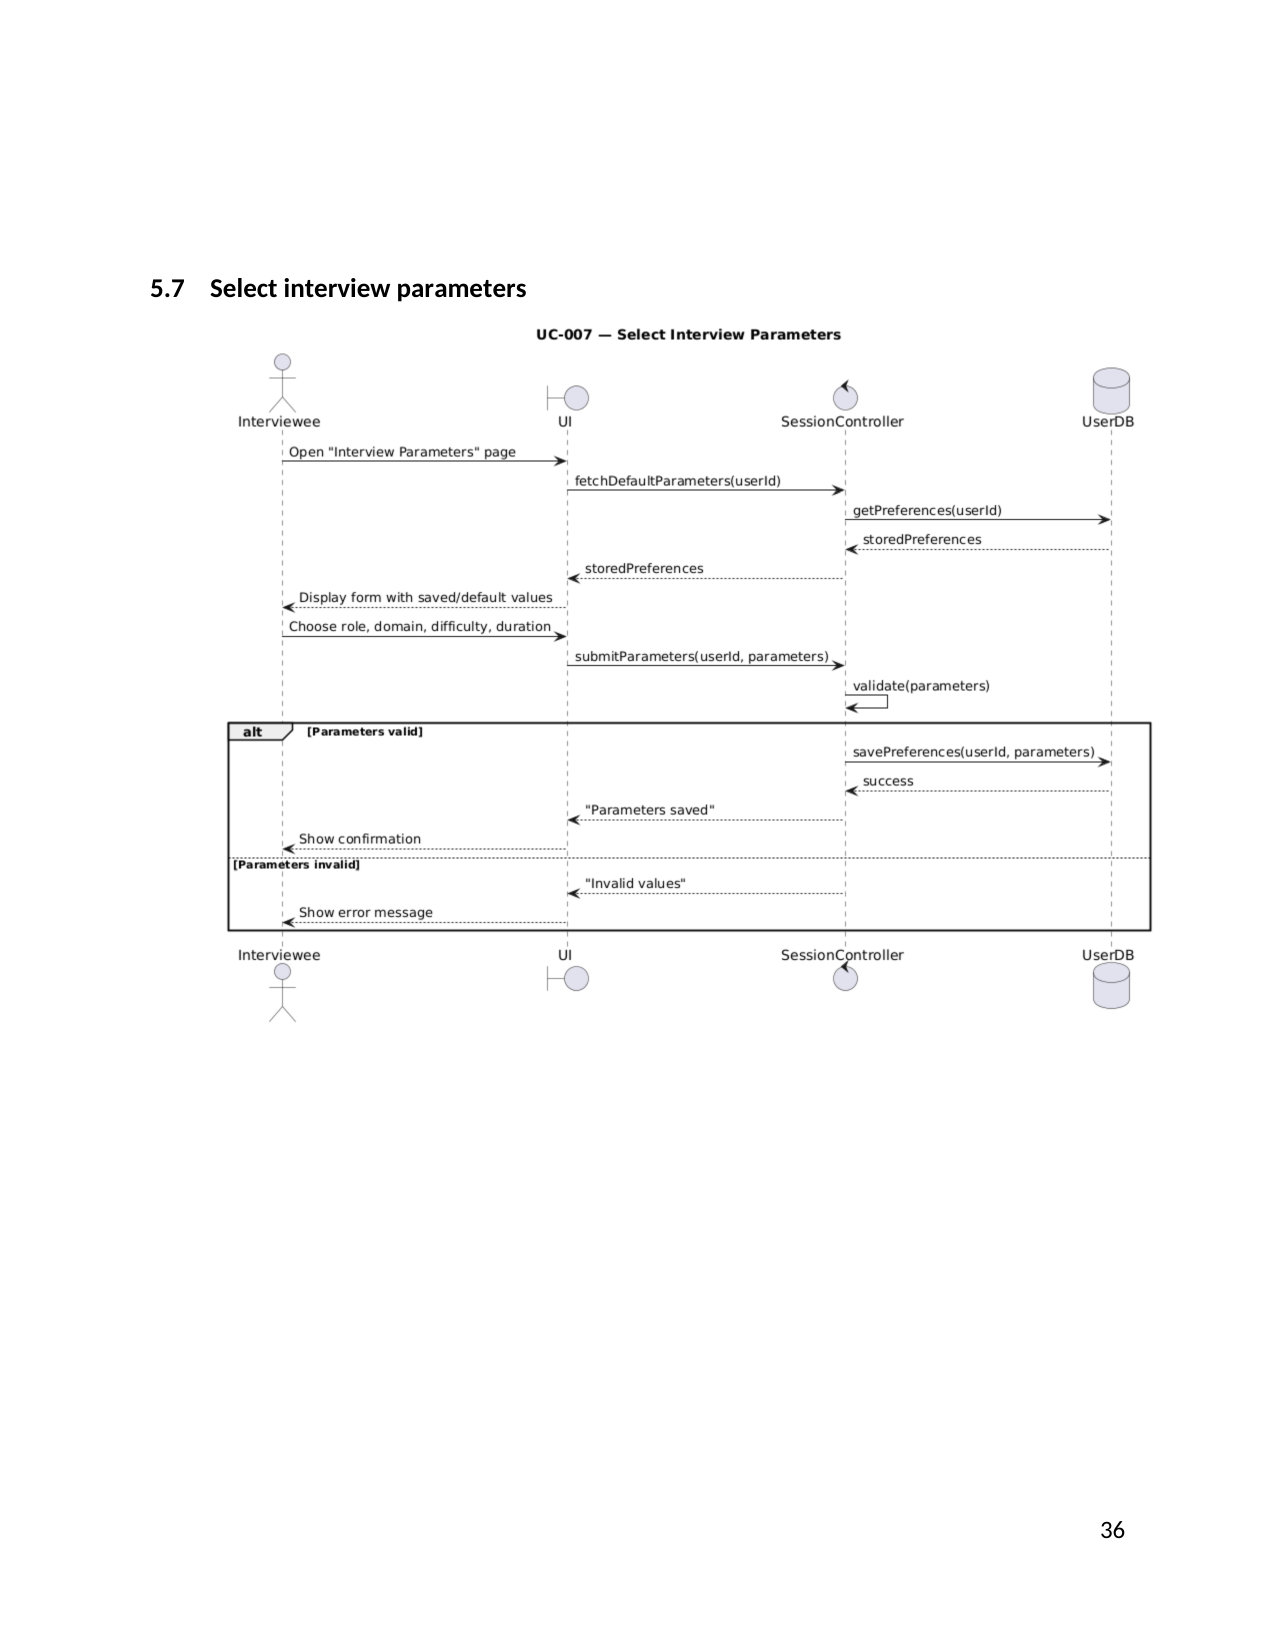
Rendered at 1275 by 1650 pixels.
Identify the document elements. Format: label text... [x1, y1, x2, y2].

picture [210, 303, 1185, 1059]
subtitle Select interview parameters [150, 271, 1125, 304]
